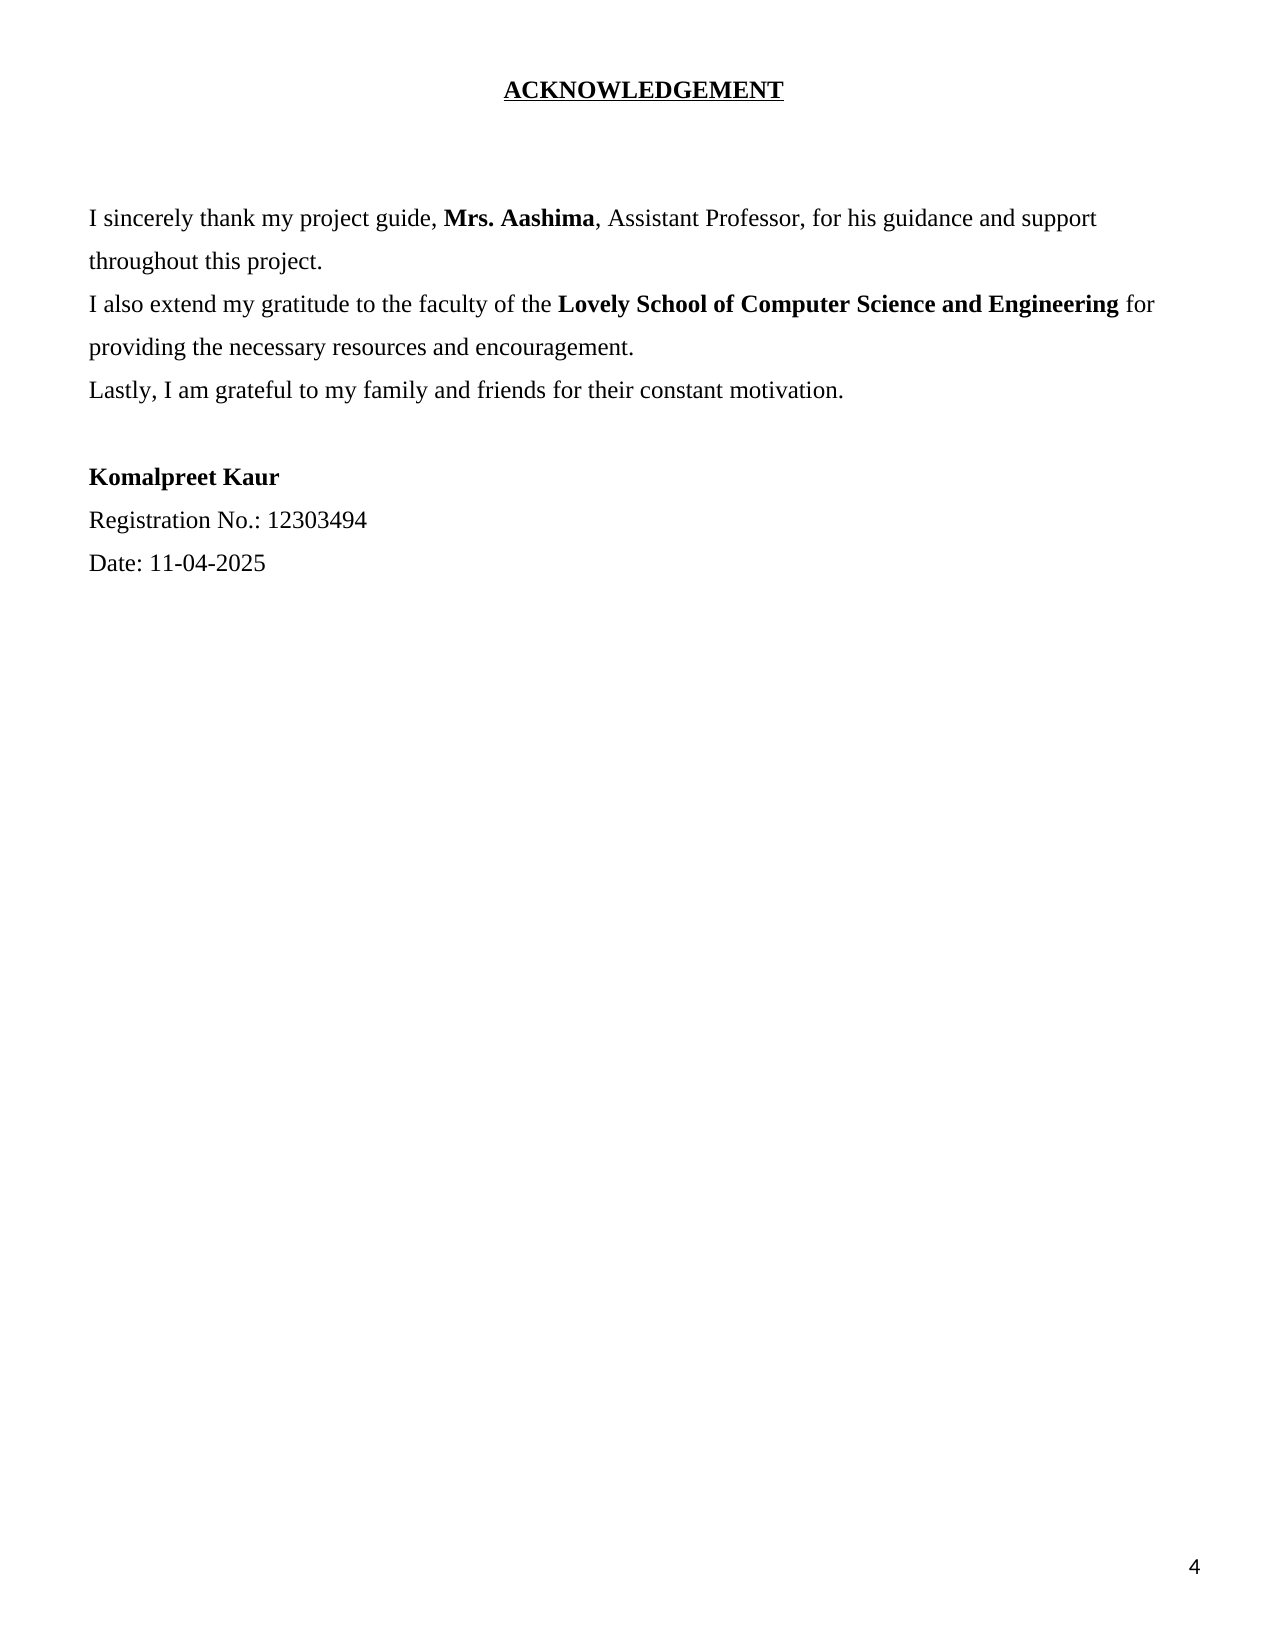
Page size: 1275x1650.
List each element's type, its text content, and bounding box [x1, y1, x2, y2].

text Komalpreet Kaur Registration No.: 12303494 Date: 11-04-2025 [89, 462, 1200, 577]
text Lastly, I am grateful to my family and friends for their constant motivation. [89, 375, 1200, 404]
text I also extend my gratitude to the faculty of the Lovely School of Computer Science and Engineering for providing the necessary resources and encouragement. [89, 289, 1200, 361]
text ACKNOWLEDGEMENT [164, 75, 1123, 104]
text I sincerely thank my project guide, Mrs. Aashima, Assistant Professor, for his guidance and support throughout this project. [89, 203, 1200, 275]
